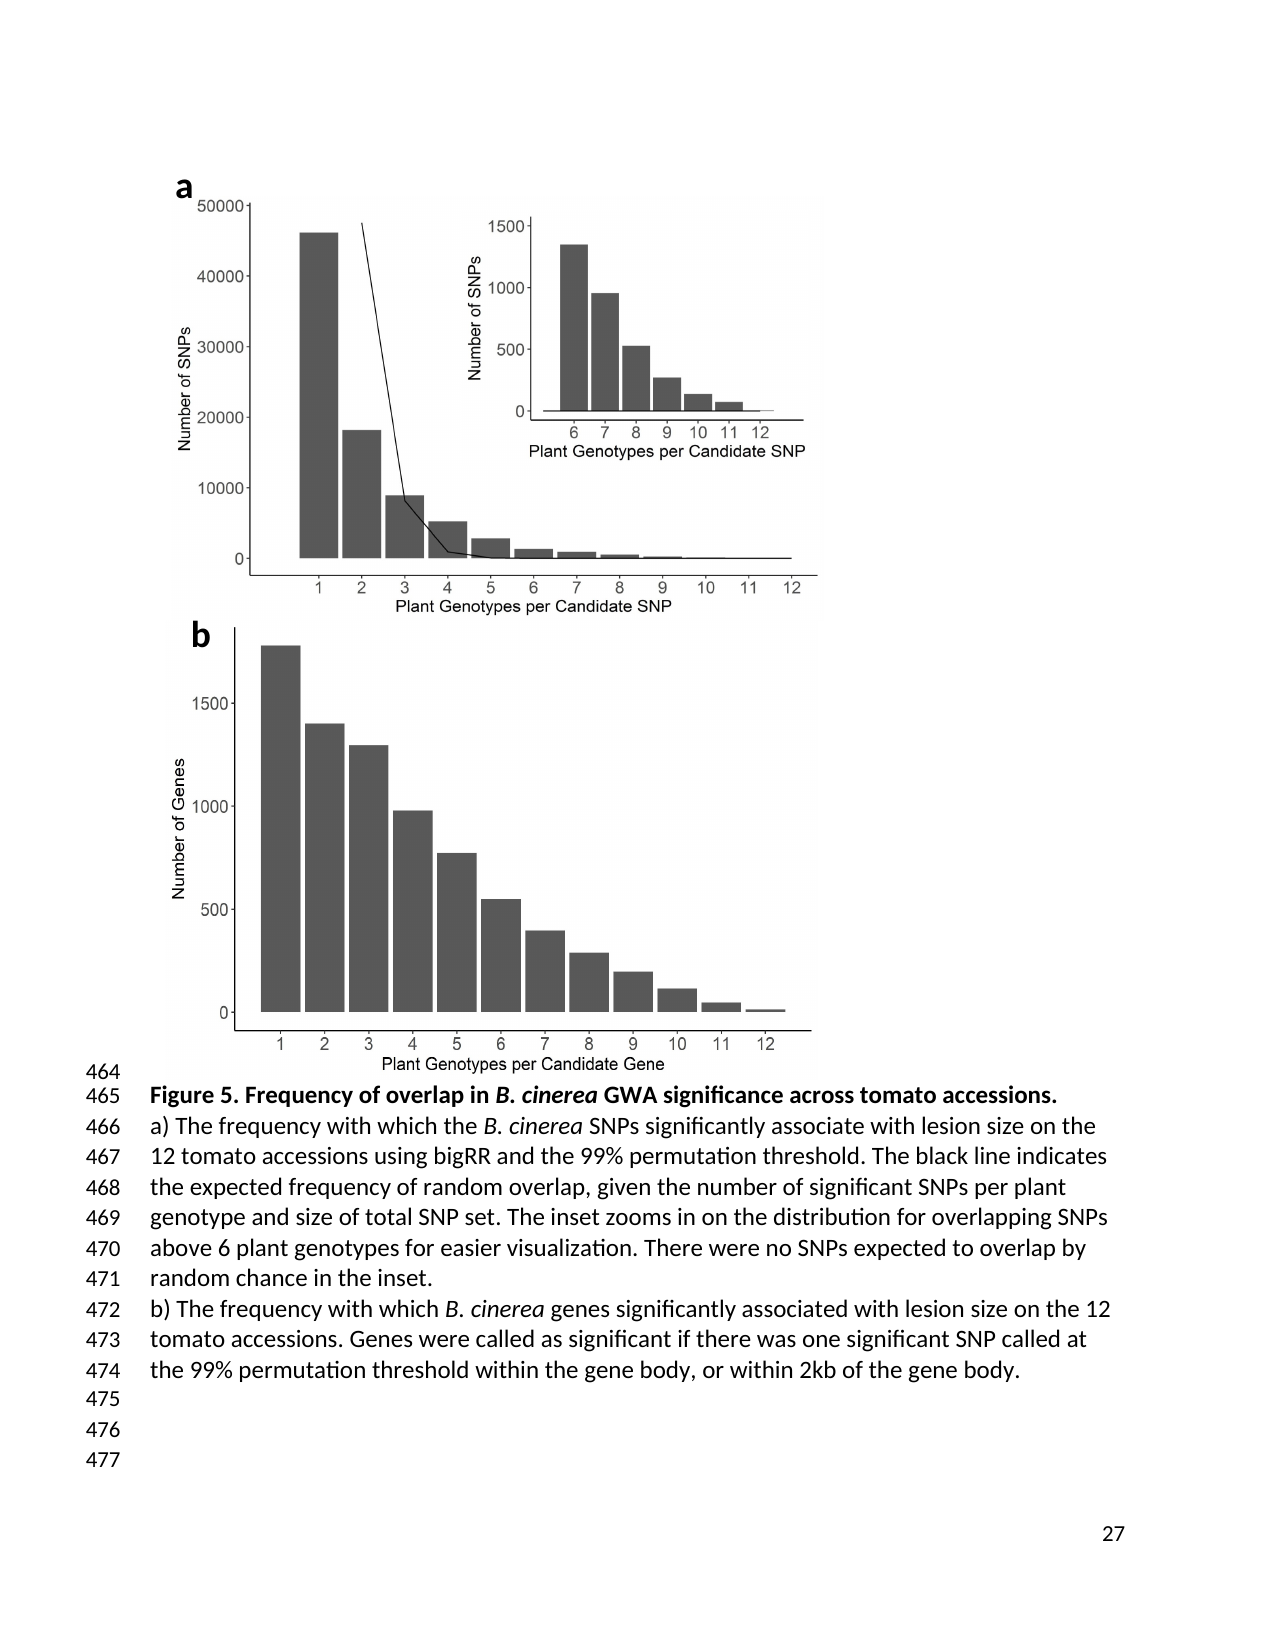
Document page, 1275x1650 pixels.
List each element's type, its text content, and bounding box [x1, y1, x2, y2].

text Figure 5. Frequency of overlap in B. cinerea GWA significance across tomato accessions. [150, 1079, 1125, 1110]
picture [165, 196, 824, 1080]
text a) The frequency with which the B. cinerea SNPs significantly associate with lesion size on the 12 tomato accessions using bigRR and the 99% permutation threshold. The black line indicates the expected frequency of random overlap, given the number of significant SNPs per plant genotype and size of total SNP set. The inset zooms in on the distribution for overlapping SNPs above 6 plant genotypes for easier visualization. There were no SNPs expected to overlap by random chance in the inset. [150, 1110, 1125, 1293]
text b) The frequency with which B. cinerea genes significantly associated with lesion size on the 12 tomato accessions. Genes were called as significant if there was one significant SNP called at the 99% permutation threshold within the gene body, or within 2kb of the gene body. [150, 1293, 1125, 1384]
